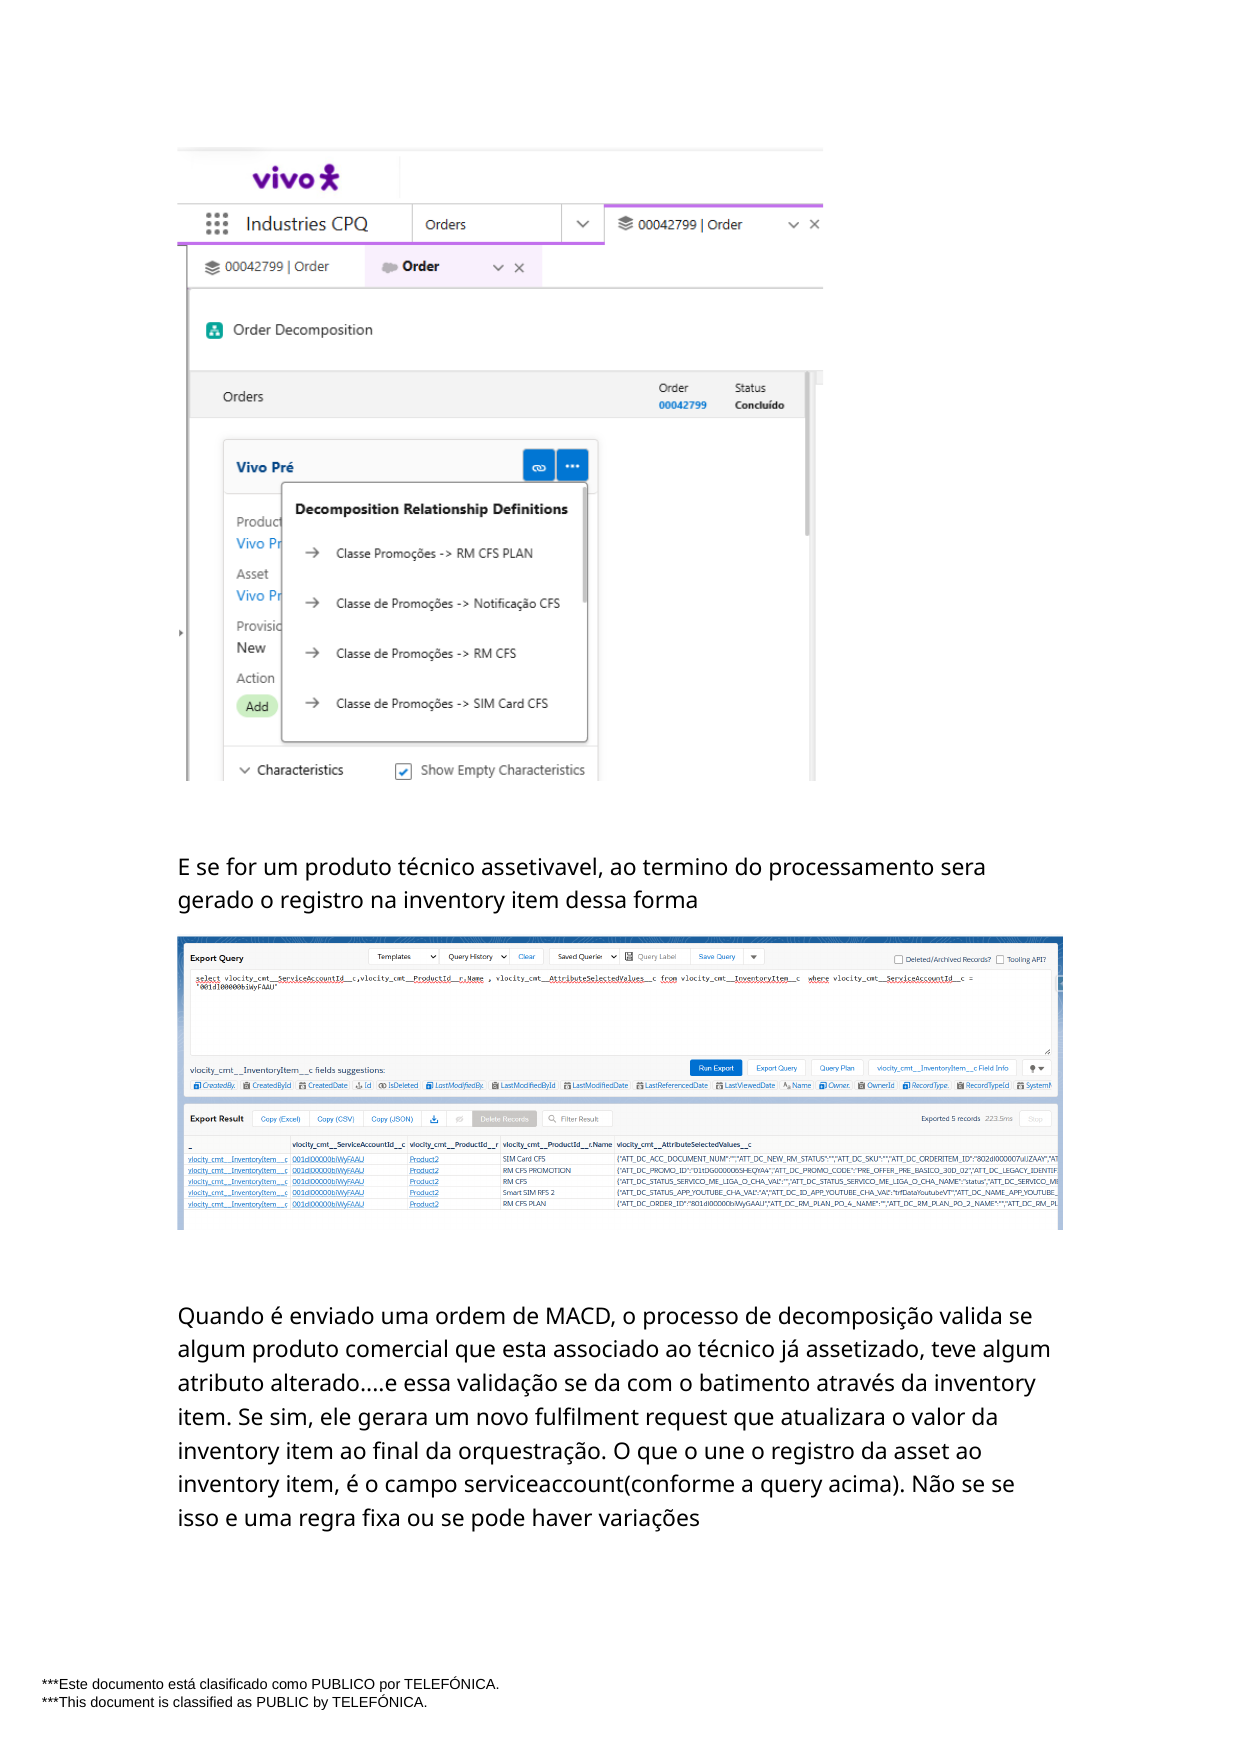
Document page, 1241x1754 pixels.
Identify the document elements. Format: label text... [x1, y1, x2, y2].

text E se for um produto técnico assetivavel, ao termino do processamento sera gerado o registro na inventory item dessa forma [177, 851, 1063, 916]
text Quando é enviado uma ordem de MACD, o processo de decomposição valida se algum produto comercial que esta associado ao técnico já assetizado, teve algum atributo alterado....e essa validação se da com o batimento através da inventory item. Se sim, ele gerara um novo fulfilment request que atualizara o valor da inventory item ao final da orquestração. O que o une o registro da asset ao inventory item, é o campo serviceaccount(conforme a query acima). Não se se isso e uma regra fixa ou se pode haver variações [177, 1299, 1063, 1533]
picture [177, 934, 1063, 1230]
picture [177, 147, 824, 781]
